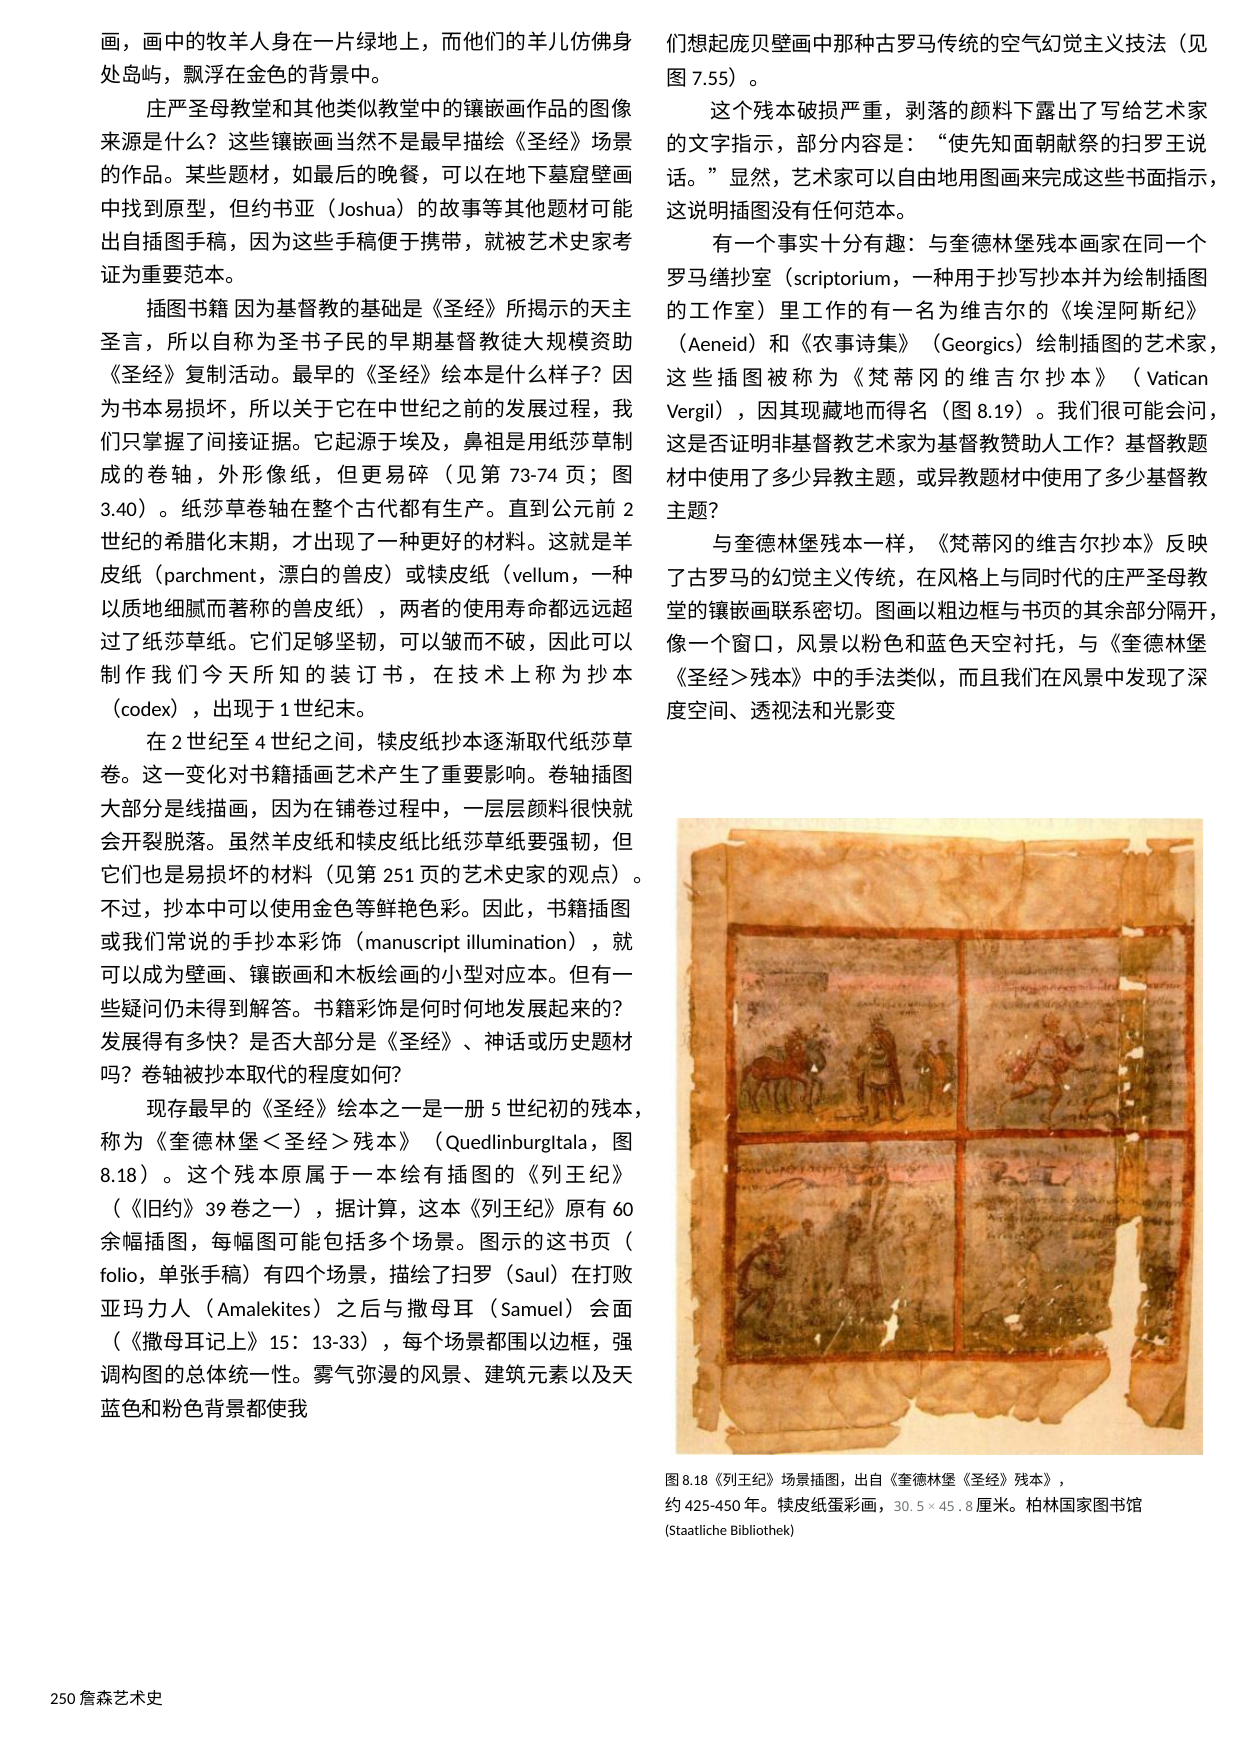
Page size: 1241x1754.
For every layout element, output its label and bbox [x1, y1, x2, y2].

picture [670, 818, 1204, 1455]
